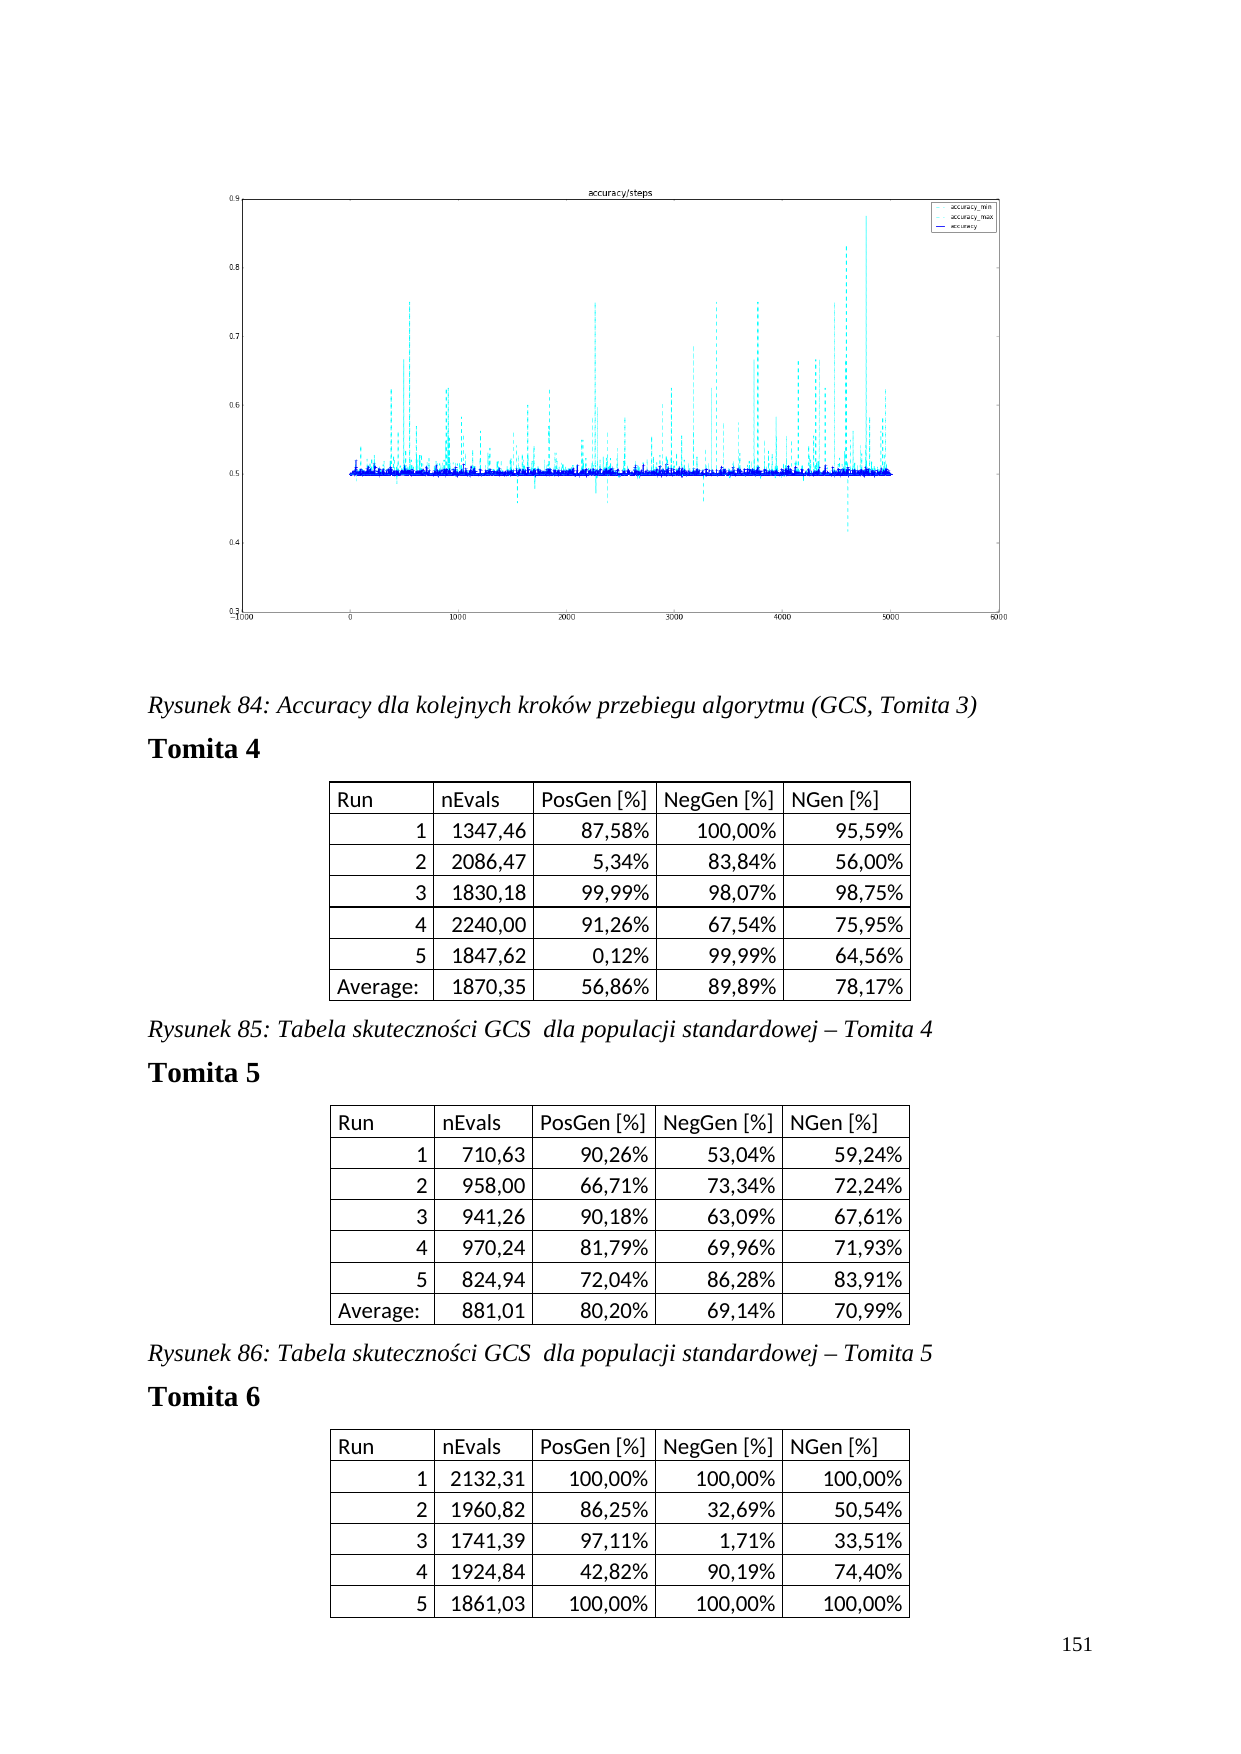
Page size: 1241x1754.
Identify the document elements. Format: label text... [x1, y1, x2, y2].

text Tomita 4 [148, 731, 1093, 765]
table_cell 2240,00 [434, 908, 533, 938]
table_cell 90,26% [533, 1138, 655, 1168]
text Tomita 6 [148, 1379, 1093, 1412]
table_cell 63,09% [656, 1200, 782, 1230]
table_cell 2 [331, 1493, 434, 1523]
table_header Run [331, 1430, 434, 1460]
table_cell 100,00% [656, 1586, 782, 1617]
table_cell 59,24% [783, 1138, 909, 1168]
table_cell 78,17% [784, 970, 910, 1000]
table_header Run [330, 783, 433, 813]
table_cell 2086,47 [434, 845, 533, 875]
table_cell 72,24% [783, 1169, 909, 1199]
table_cell 67,54% [657, 908, 783, 938]
table_cell 1 [331, 1138, 434, 1168]
table_cell 32,69% [656, 1493, 782, 1523]
table_cell 4 [330, 908, 433, 938]
table_cell 1,71% [656, 1524, 782, 1554]
table_cell 2132,31 [435, 1461, 532, 1492]
table_cell 89,89% [657, 970, 783, 1000]
table_cell 3 [330, 876, 433, 906]
table_cell 42,82% [533, 1555, 655, 1585]
table_cell 90,18% [533, 1200, 655, 1230]
table_cell 970,24 [435, 1231, 532, 1262]
text Rysunek 84: Accuracy dla kolejnych kroków przebiegu algorytmu (GCS, Tomita 3) [148, 690, 1093, 719]
table_header NGen [%] [783, 1106, 909, 1137]
table_cell 100,00% [533, 1461, 655, 1492]
table_header PosGen [%] [533, 1430, 655, 1460]
table_header nEvals [435, 1106, 532, 1137]
table_cell 69,96% [656, 1231, 782, 1262]
table_header NGen [%] [783, 1430, 909, 1460]
table_cell 100,00% [783, 1586, 909, 1617]
table_cell 1741,39 [435, 1524, 532, 1554]
table_cell 1 [330, 814, 433, 844]
table_cell 3 [331, 1524, 434, 1554]
table_cell 5 [331, 1263, 434, 1293]
table_cell 86,28% [656, 1263, 782, 1293]
table_cell 100,00% [657, 814, 783, 844]
table_cell 958,00 [435, 1169, 532, 1199]
table_header Run [331, 1106, 434, 1137]
table_cell 1347,46 [434, 814, 533, 844]
table_cell 66,71% [533, 1169, 655, 1199]
table_cell 72,04% [533, 1263, 655, 1293]
table_cell 4 [331, 1555, 434, 1585]
table_cell 99,99% [657, 939, 783, 969]
table_header nEvals [434, 783, 533, 813]
table_cell 0,12% [534, 939, 656, 969]
table_cell 95,59% [784, 814, 910, 844]
table_cell 99,99% [534, 876, 656, 906]
table_cell 50,54% [783, 1493, 909, 1523]
table_cell Average: [330, 970, 433, 1000]
table_cell 100,00% [656, 1461, 782, 1492]
table_cell 710,63 [435, 1138, 532, 1168]
table_cell 86,25% [533, 1493, 655, 1523]
table_cell 64,56% [784, 939, 910, 969]
table_cell 881,01 [435, 1294, 532, 1324]
table_cell 100,00% [533, 1586, 655, 1617]
table_cell 53,04% [656, 1138, 782, 1168]
table_cell 56,86% [534, 970, 656, 1000]
table_cell 1924,84 [435, 1555, 532, 1585]
picture [147, 147, 1093, 663]
table_cell 1 [331, 1461, 434, 1492]
table_cell 73,34% [656, 1169, 782, 1199]
text Rysunek 85: Tabela skuteczności GCS dla populacji standardowej – Tomita 4 [148, 1014, 1093, 1042]
table_cell 1960,82 [435, 1493, 532, 1523]
table_header NGen [%] [784, 783, 910, 813]
table_header PosGen [%] [533, 1106, 655, 1137]
text Rysunek 86: Tabela skuteczności GCS dla populacji standardowej – Tomita 5 [148, 1338, 1093, 1366]
table_cell 1870,35 [434, 970, 533, 1000]
table_cell 67,61% [783, 1200, 909, 1230]
table_header NegGen [%] [656, 1430, 782, 1460]
table_cell 2 [330, 845, 433, 875]
table_cell 91,26% [534, 908, 656, 938]
table_cell 824,94 [435, 1263, 532, 1293]
table_cell 56,00% [784, 845, 910, 875]
table_cell Average: [331, 1294, 434, 1324]
table_cell 74,40% [783, 1555, 909, 1585]
table_header PosGen [%] [534, 783, 656, 813]
table_cell 70,99% [783, 1294, 909, 1324]
table_cell 87,58% [534, 814, 656, 844]
table_header NegGen [%] [656, 1106, 782, 1137]
table_cell 1830,18 [434, 876, 533, 906]
table_header NegGen [%] [657, 783, 783, 813]
table_cell 90,19% [656, 1555, 782, 1585]
table_cell 69,14% [656, 1294, 782, 1324]
table_cell 97,11% [533, 1524, 655, 1554]
table_cell 5 [331, 1586, 434, 1617]
table_cell 81,79% [533, 1231, 655, 1262]
table_cell 1847,62 [434, 939, 533, 969]
table_cell 3 [331, 1200, 434, 1230]
table_cell 98,75% [784, 876, 910, 906]
table_cell 33,51% [783, 1524, 909, 1554]
table_cell 5 [330, 939, 433, 969]
table_cell 83,84% [657, 845, 783, 875]
table_cell 1861,03 [435, 1586, 532, 1617]
table_cell 941,26 [435, 1200, 532, 1230]
table_cell 2 [331, 1169, 434, 1199]
table_cell 75,95% [784, 908, 910, 938]
table_header nEvals [435, 1430, 532, 1460]
table_cell 100,00% [783, 1461, 909, 1492]
table_cell 80,20% [533, 1294, 655, 1324]
table_cell 5,34% [534, 845, 656, 875]
table_cell 98,07% [657, 876, 783, 906]
table_cell 71,93% [783, 1231, 909, 1262]
table_cell 4 [331, 1231, 434, 1262]
text Tomita 5 [148, 1055, 1093, 1088]
table_cell 83,91% [783, 1263, 909, 1293]
